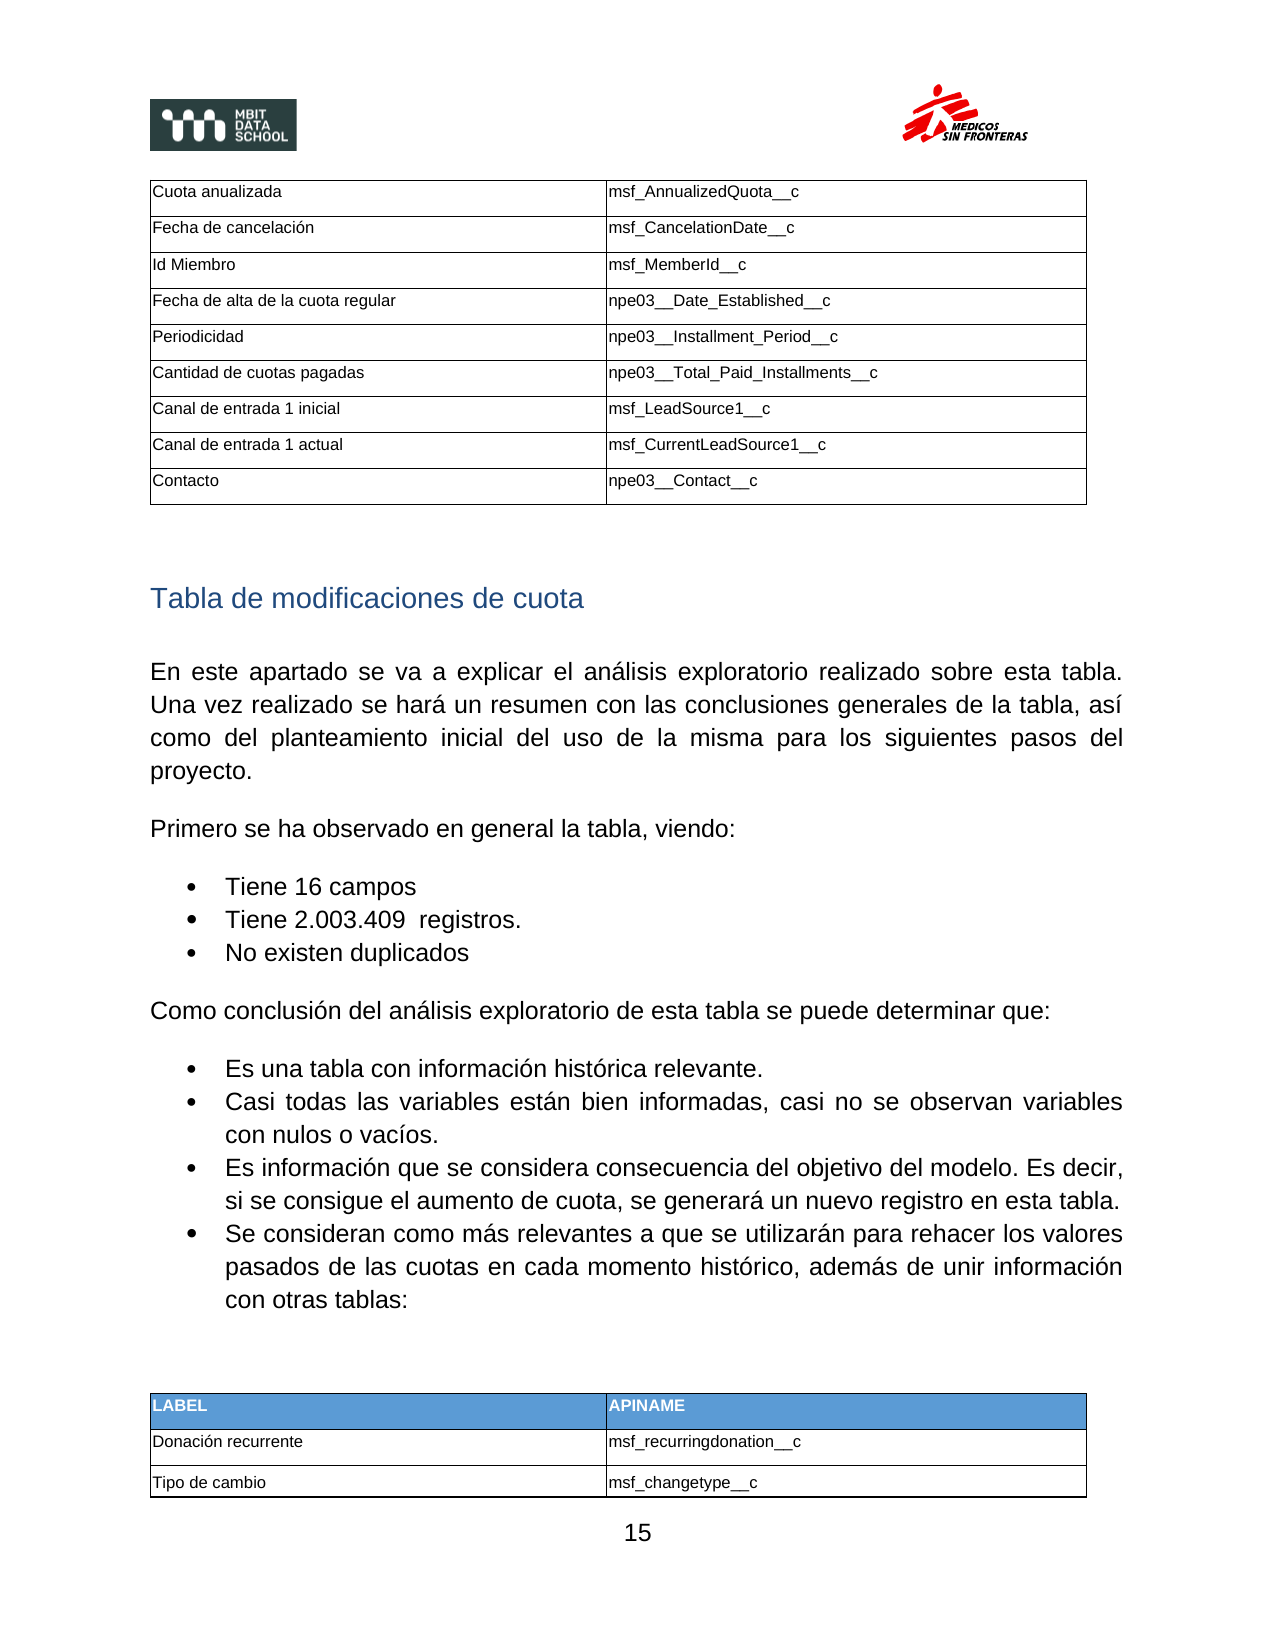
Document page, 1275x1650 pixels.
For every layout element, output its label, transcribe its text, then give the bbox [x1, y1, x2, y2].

picture [150, 99, 297, 151]
list Tiene 2.003.409 registros. [187, 905, 1125, 934]
table_cell npe03__Installment_Period__c [607, 325, 1086, 360]
table_cell Tipo de cambio [151, 1466, 606, 1496]
table_cell msf_AnnualizedQuota__c [607, 181, 1086, 216]
table_cell msf_LeadSource1__c [607, 397, 1086, 432]
list Es una tabla con información histórica relevante. [187, 1054, 1125, 1083]
table_cell msf_CurrentLeadSource1__c [607, 433, 1086, 468]
table_cell Canal de entrada 1 actual [151, 433, 606, 468]
table_cell Donación recurrente [151, 1430, 606, 1465]
table_cell msf_MemberId__c [607, 253, 1086, 288]
table_header APINAME [607, 1394, 1086, 1429]
text Primero se ha observado en general la tabla, viendo: [150, 814, 1125, 843]
list No existen duplicados [187, 938, 1125, 967]
picture [893, 75, 1036, 151]
table_cell msf_changetype__c [607, 1466, 1086, 1496]
table_header LABEL [151, 1394, 606, 1429]
table_cell Canal de entrada 1 inicial [151, 397, 606, 432]
table_cell Fecha de alta de la cuota regular [151, 289, 606, 324]
table_cell Id Miembro [151, 253, 606, 288]
list Tiene 16 campos [187, 872, 1125, 901]
table_cell Cuota anualizada [151, 181, 606, 216]
subtitle Tabla de modificaciones de cuota [150, 581, 1125, 615]
table_cell msf_CancelationDate__c [607, 217, 1086, 252]
table_cell Fecha de cancelación [151, 217, 606, 252]
list Es información que se considera consecuencia del objetivo del modelo. Es decir, si se consigue el aumento de cuota, se generará un nuevo registro en esta tabla. [187, 1153, 1125, 1215]
table_cell msf_recurringdonation__c [607, 1430, 1086, 1465]
table_cell Cantidad de cuotas pagadas [151, 361, 606, 396]
table_cell npe03__Contact__c [607, 469, 1086, 504]
table_cell Contacto [151, 469, 606, 504]
table_cell npe03__Date_Established__c [607, 289, 1086, 324]
list Casi todas las variables están bien informadas, casi no se observan variables con nulos o vacíos. [187, 1087, 1125, 1149]
table_cell Periodicidad [151, 325, 606, 360]
text Como conclusión del análisis exploratorio de esta tabla se puede determinar que: [150, 996, 1125, 1025]
text En este apartado se va a explicar el análisis exploratorio realizado sobre esta tabla. Una vez realizado se hará un resumen con las conclusiones generales de la tabla, así como del planteamiento inicial del uso de la misma para los siguientes pasos del proyecto. [150, 657, 1125, 784]
table_cell npe03__Total_Paid_Installments__c [607, 361, 1086, 396]
list Se consideran como más relevantes a que se utilizarán para rehacer los valores pasados de las cuotas en cada momento histórico, además de unir información con otras tablas: [187, 1219, 1125, 1314]
